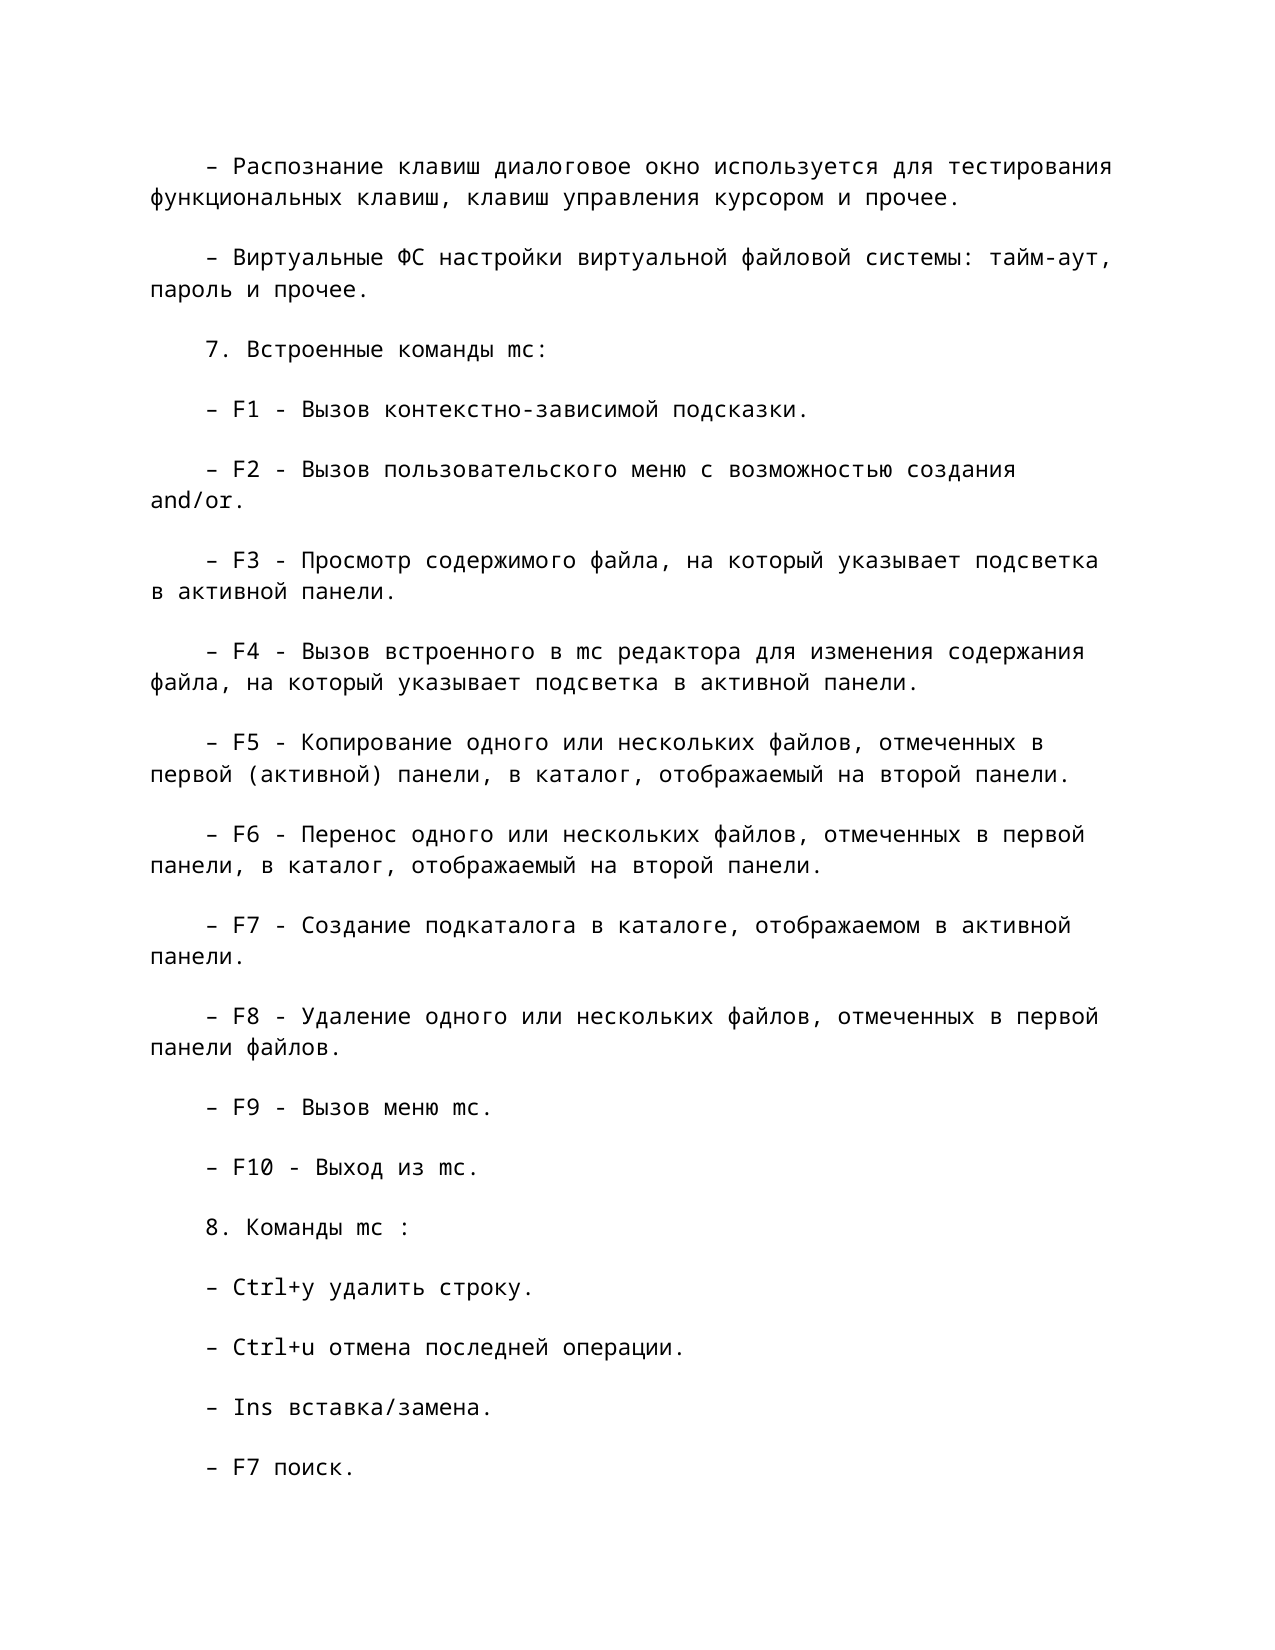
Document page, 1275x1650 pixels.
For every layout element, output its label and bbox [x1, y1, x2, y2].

text [150, 150, 1125, 1482]
